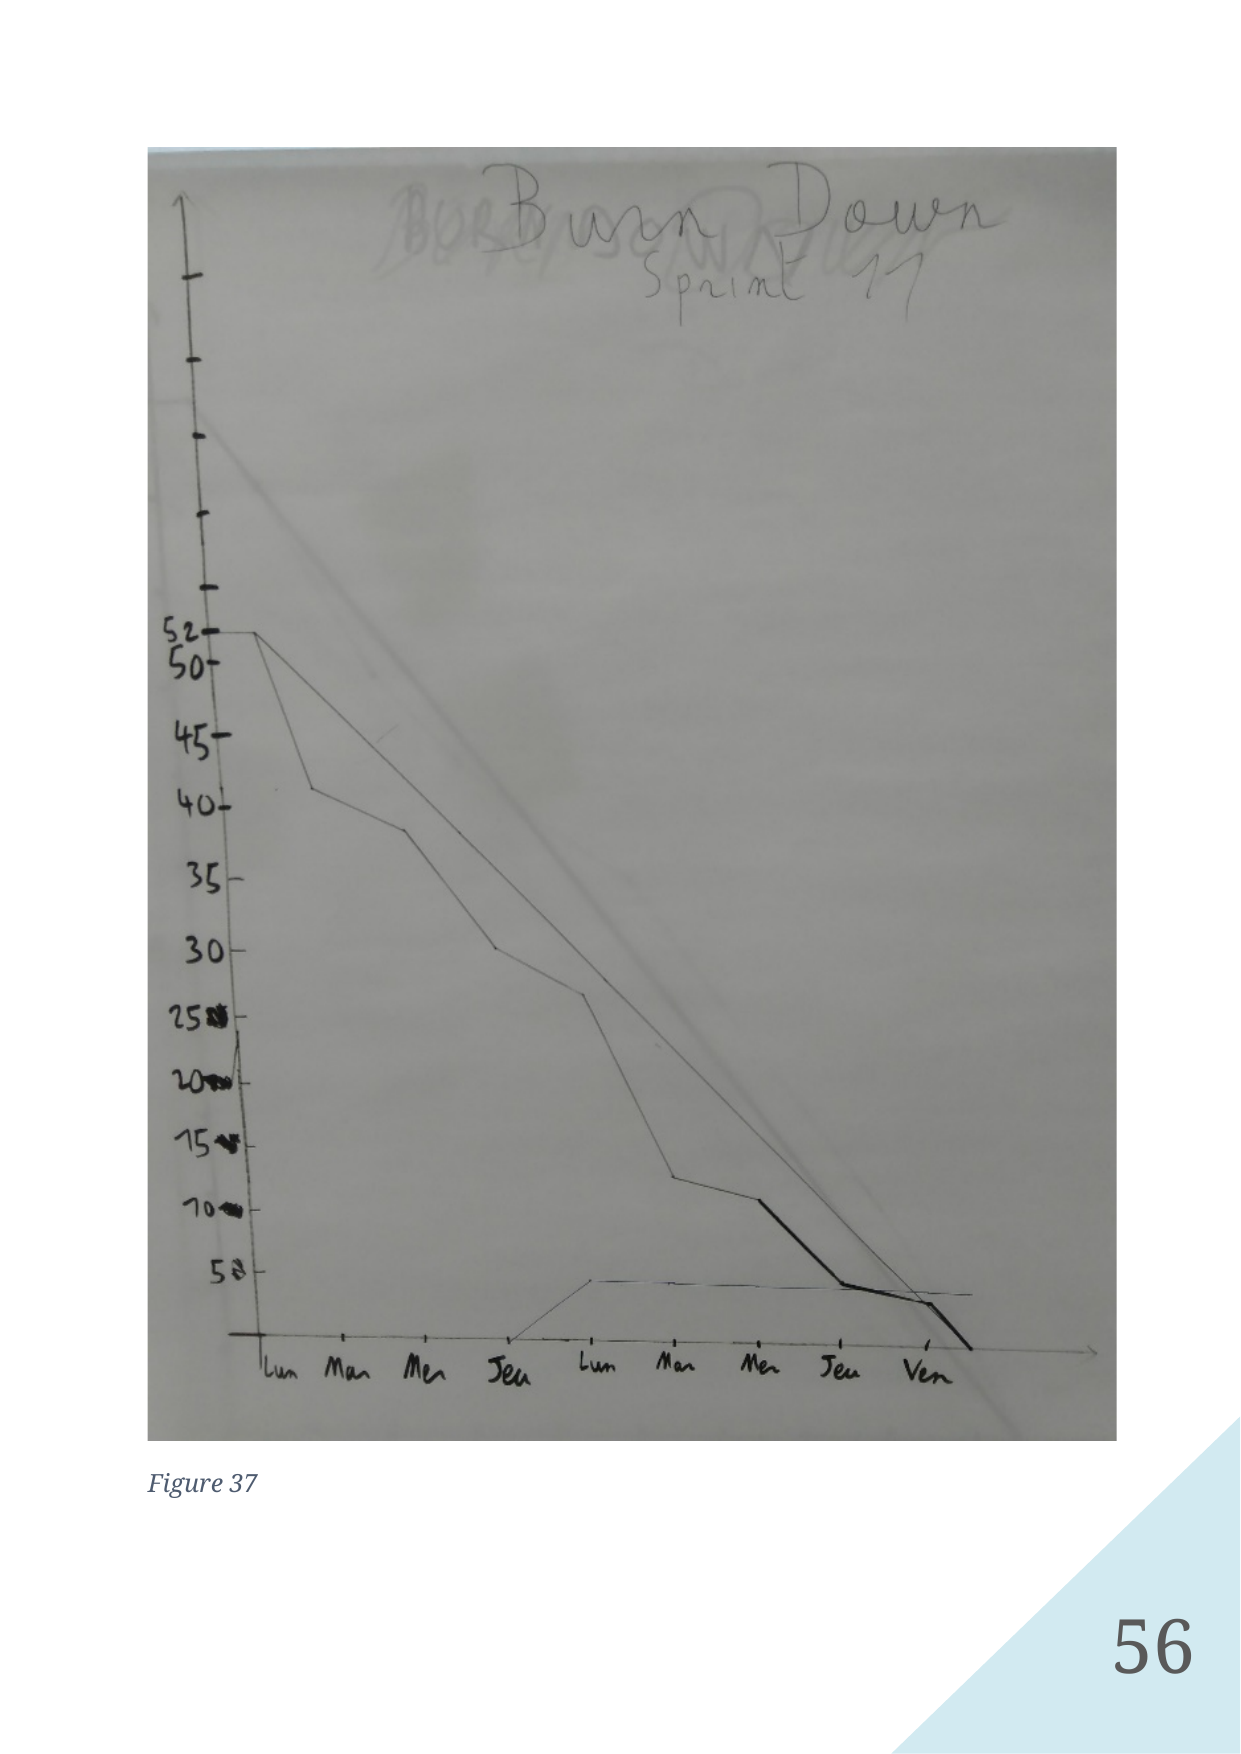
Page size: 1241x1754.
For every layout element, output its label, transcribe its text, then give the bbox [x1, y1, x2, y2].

picture [147, 147, 1117, 1441]
